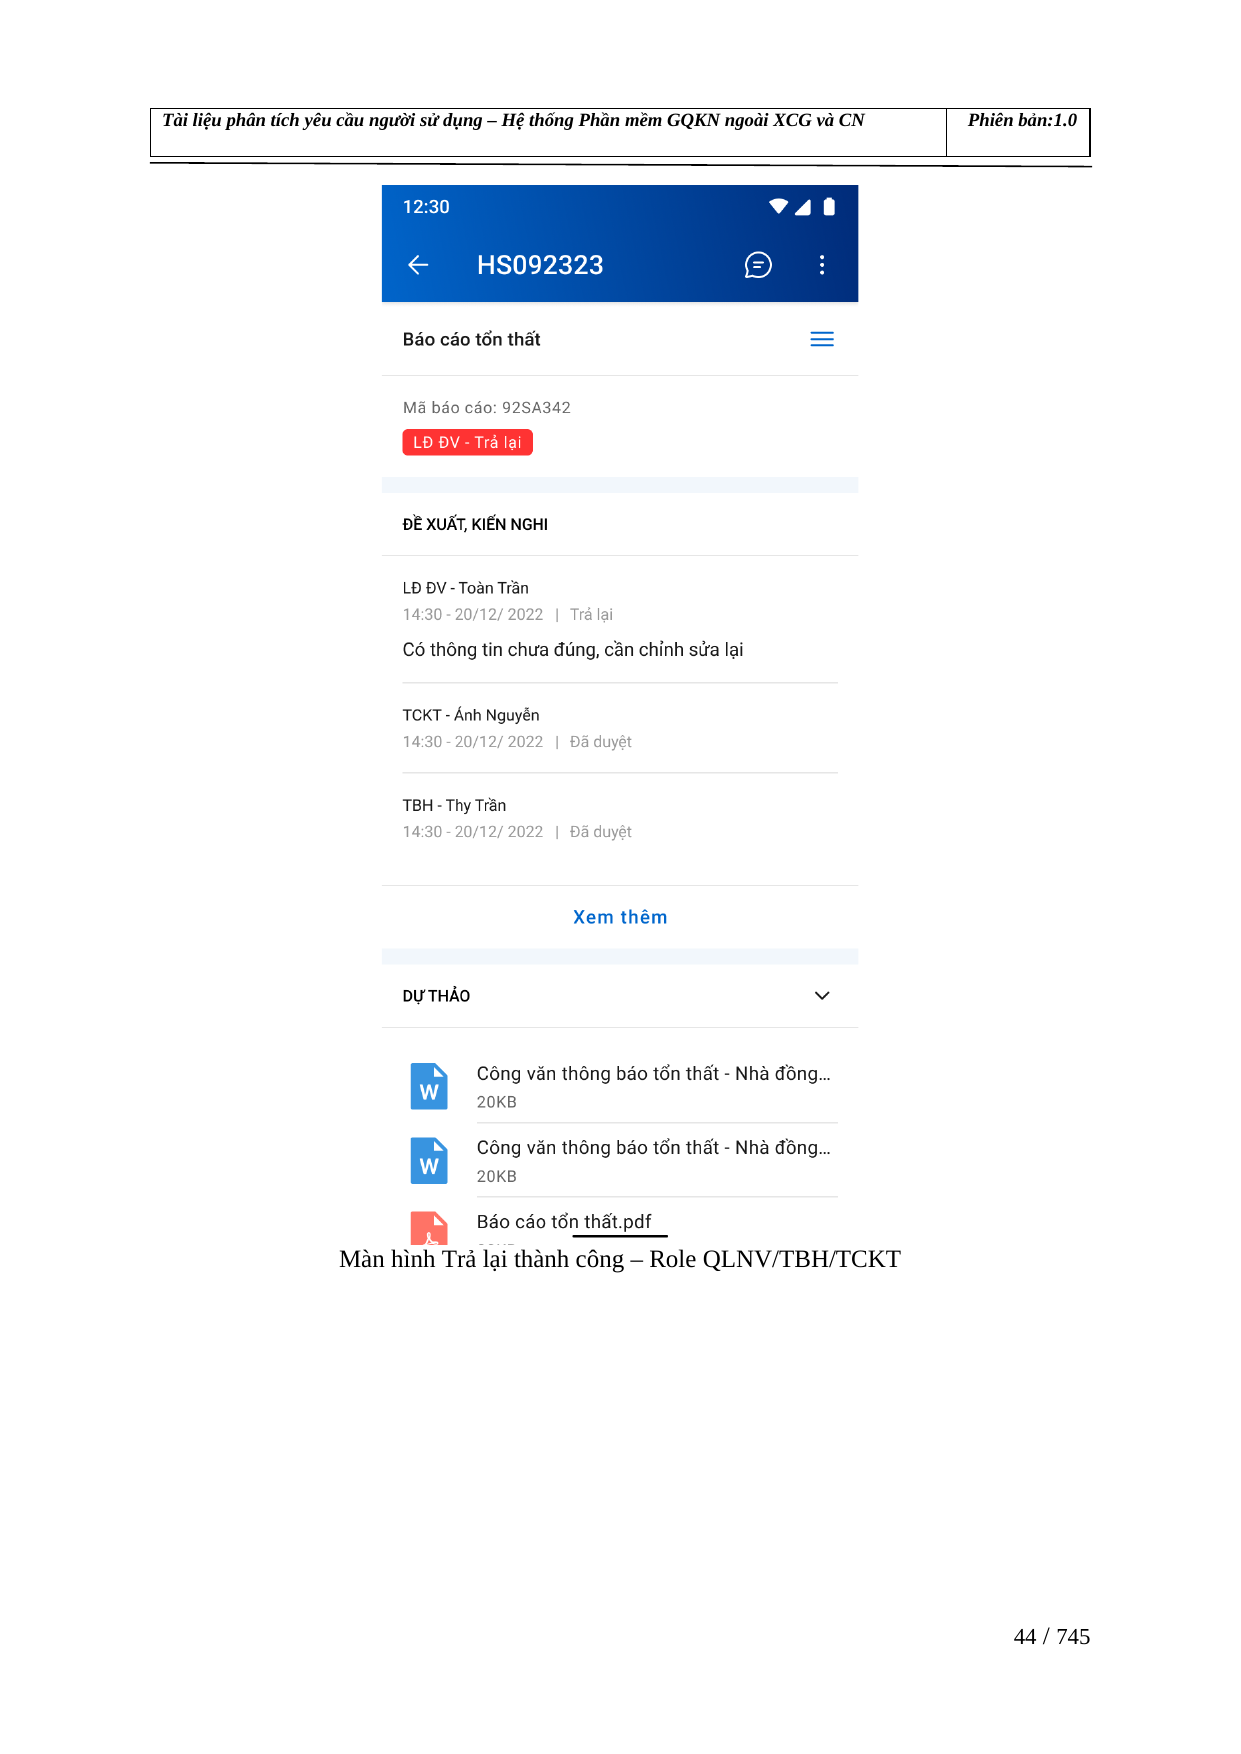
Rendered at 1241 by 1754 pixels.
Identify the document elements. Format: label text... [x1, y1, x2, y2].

text Màn hình Trả lại thành công – Role QLNV/TBH/TCKT [150, 1244, 1090, 1273]
picture [381, 185, 859, 1245]
